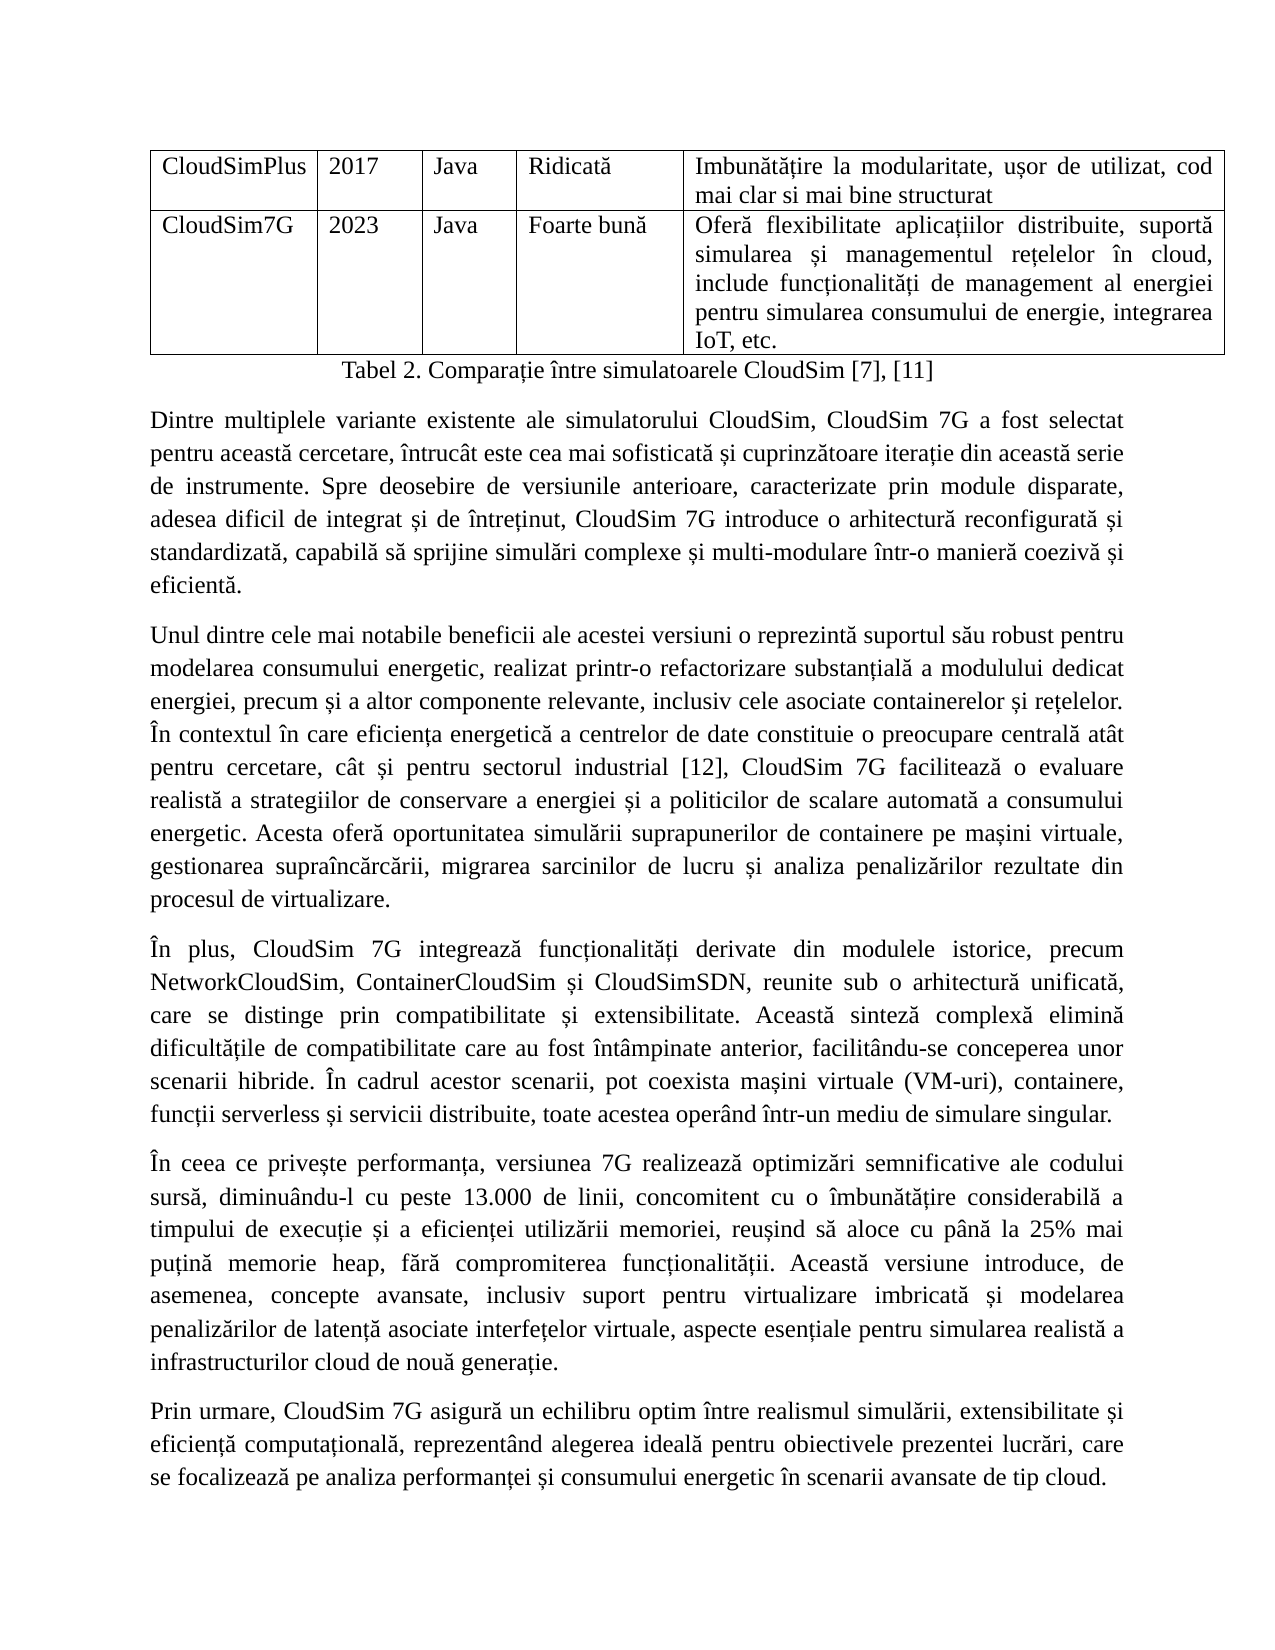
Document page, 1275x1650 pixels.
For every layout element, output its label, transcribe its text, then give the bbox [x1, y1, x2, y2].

text Unul dintre cele mai notabile beneficii ale acestei versiuni o reprezintă suportul său robust pentru modelarea consumului energetic, realizat printr-o refactorizare substanțială a modulului dedicat energiei, precum și a altor componente relevante, inclusiv cele asociate containerelor și rețelelor. În contextul în care eficiența energetică a centrelor de date constituie o preocupare centrală atât pentru cercetare, cât și pentru sectorul industrial [12], CloudSim 7G facilitează o evaluare realistă a strategiilor de conservare a energiei și a politicilor de scalare automată a consumului energetic. Acesta oferă oportunitatea simulării suprapunerilor de containere pe mașini virtuale, gestionarea supraîncărcării, migrarea sarcinilor de lucru și analiza penalizărilor rezultate din procesul de virtualizare. [150, 620, 1125, 913]
table_cell Oferă flexibilitate aplicațiilor distribuite, suportă simularea și managementul rețelelor în cloud, include funcționalități de management al energiei pentru simularea consumului de energie, integrarea IoT, etc. [684, 211, 1224, 354]
text Prin urmare, CloudSim 7G asigură un echilibru optim între realismul simulării, extensibilitate și eficiență computațională, reprezentând alegerea ideală pentru obiectivele prezentei lucrări, care se focalizează pe analiza performanței și consumului energetic în scenarii avansate de tip cloud. [150, 1396, 1125, 1491]
table_cell 2023 [318, 211, 422, 354]
text În plus, CloudSim 7G integrează funcționalități derivate din modulele istorice, precum NetworkCloudSim, ContainerCloudSim și CloudSimSDN, reunite sub o arhitectură unificată, care se distinge prin compatibilitate și extensibilitate. Această sinteză complexă elimină dificultățile de compatibilitate care au fost întâmpinate anterior, facilitându-se conceperea unor scenarii hibride. În cadrul acestor scenarii, pot coexista mașini virtuale (VM-uri), containere, funcții serverless și servicii distribuite, toate acestea operând într-un mediu de simulare singular. [150, 934, 1125, 1128]
table_cell Java [423, 211, 516, 354]
table_cell Ridicată [517, 151, 683, 209]
table_cell CloudSim7G [151, 211, 317, 354]
table_cell CloudSimPlus [151, 151, 317, 209]
table_cell 2017 [318, 151, 422, 209]
table_cell Foarte bună [517, 211, 683, 354]
table_cell Imbunătățire la modularitate, ușor de utilizat, cod mai clar si mai bine structurat [684, 151, 1224, 209]
text Dintre multiplele variante existente ale simulatorului CloudSim, CloudSim 7G a fost selectat pentru această cercetare, întrucât este cea mai sofisticată și cuprinzătoare iterație din această serie de instrumente. Spre deosebire de versiunile anterioare, caracterizate prin module disparate, adesea dificil de integrat și de întreținut, CloudSim 7G introduce o arhitectură reconfigurată și standardizată, capabilă să sprijine simulări complexe și multi-modulare într-o manieră coezivă și eficientă. [150, 405, 1125, 599]
text În ceea ce privește performanța, versiunea 7G realizează optimizări semnificative ale codului sursă, diminuându-l cu peste 13.000 de linii, concomitent cu o îmbunătățire considerabilă a timpului de execuție și a eficienței utilizării memoriei, reușind să aloce cu până la 25% mai puțină memorie heap, fără compromiterea funcționalității. Această versiune introduce, de asemenea, concepte avansate, inclusiv suport pentru virtualizare imbricată și modelarea penalizărilor de latență asociate interfețelor virtuale, aspecte esențiale pentru simularea realistă a infrastructurilor cloud de nouă generație. [150, 1148, 1125, 1375]
text Tabel 2. Comparație între simulatoarele CloudSim [7], [11] [150, 355, 1125, 384]
table_cell Java [423, 151, 516, 209]
